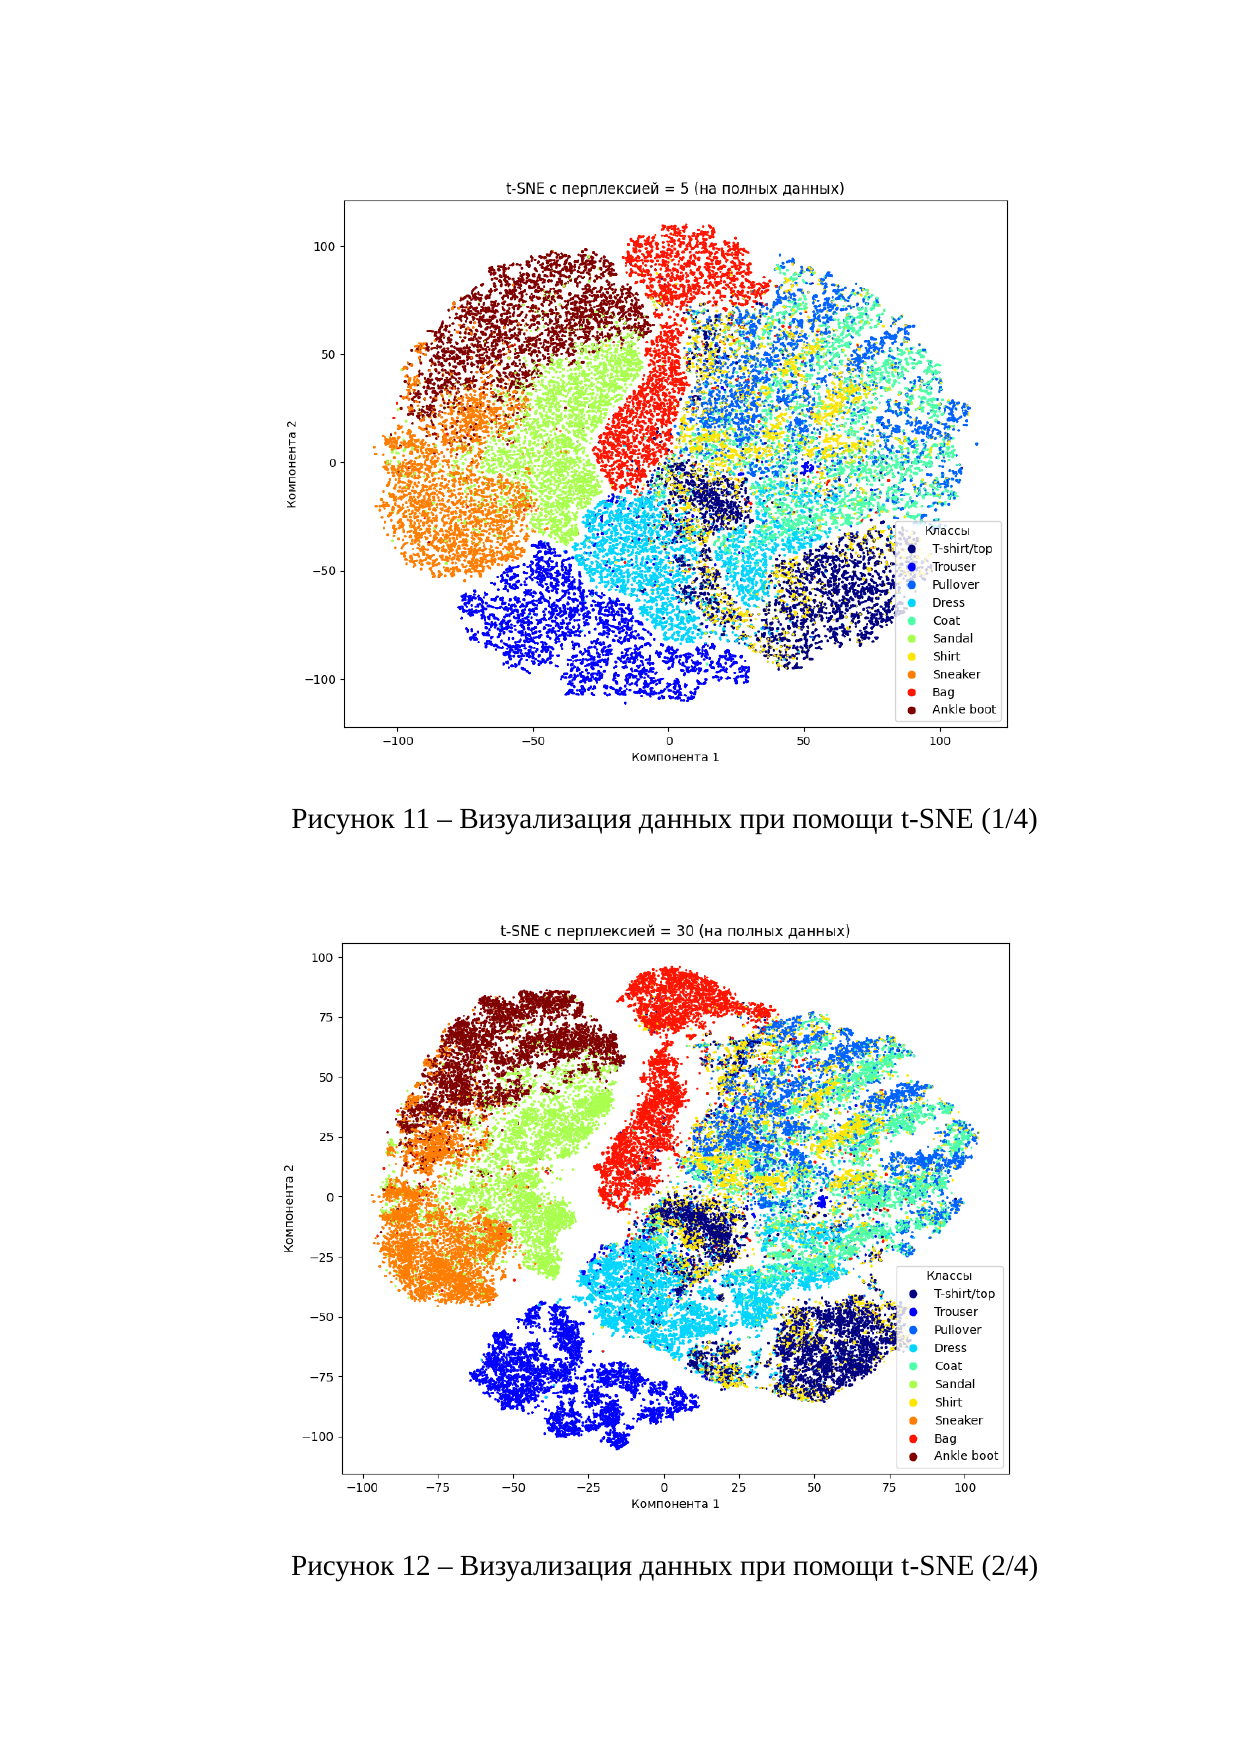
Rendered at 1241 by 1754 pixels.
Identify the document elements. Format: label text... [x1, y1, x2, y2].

text Рисунок 11 – Визуализация данных при помощи t-SNE (1/4) [177, 802, 1152, 835]
picture [234, 860, 1095, 1549]
picture [237, 118, 1092, 802]
text Рисунок 12 – Визуализация данных при помощи t-SNE (2/4) [177, 1548, 1152, 1582]
